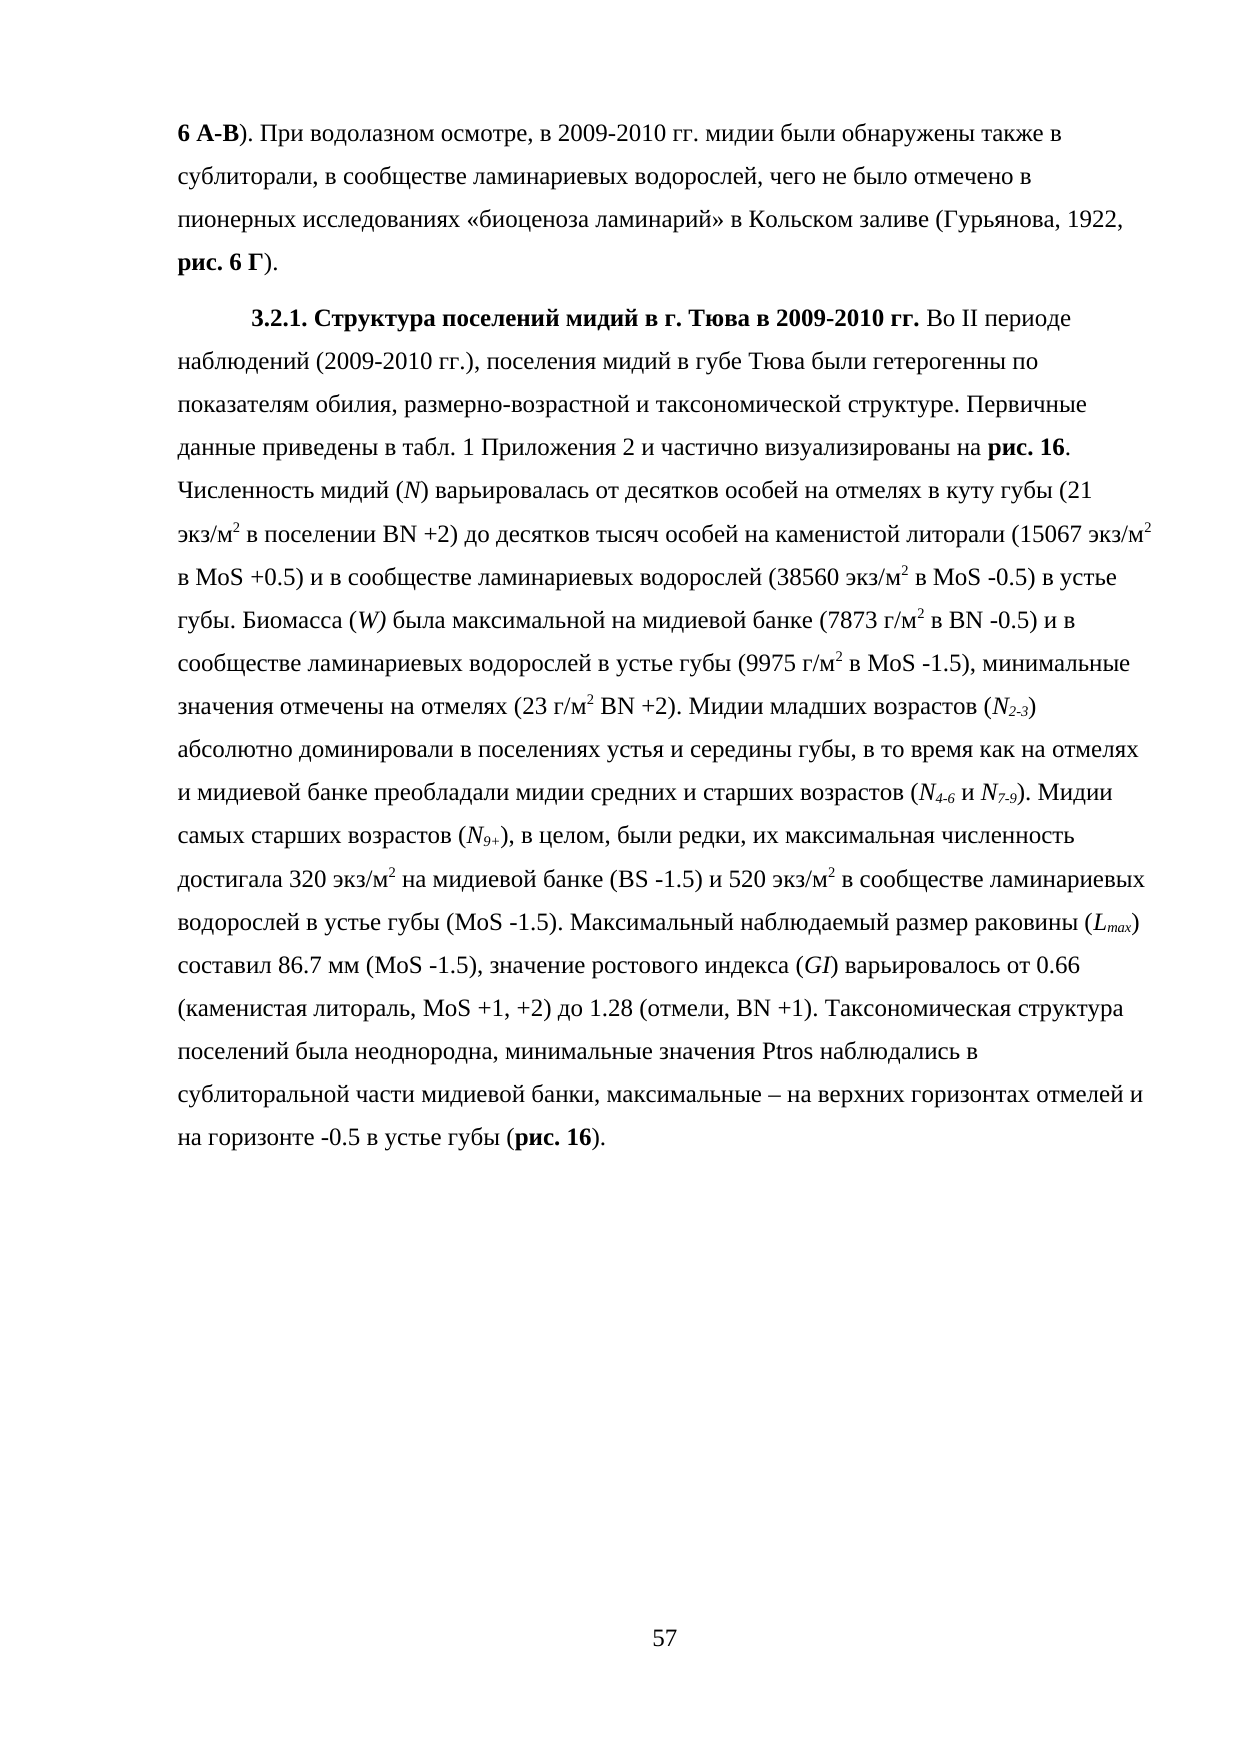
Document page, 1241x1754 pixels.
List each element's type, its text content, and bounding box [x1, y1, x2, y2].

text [177, 118, 1152, 276]
text 3.2.1. Структура поселений мидий в г. Тюва в 2009-2010 гг. Во II периоде наблюдений (2009-2010 гг.), поселения мидий в губе Тюва были гетерогенны по показателям обилия, размерно-возрастной и таксономической структуре. Первичные данные приведены в табл. 1 Приложения 2 и частично визуализированы на рис. 16. Численность мидий (N) варьировалась от десятков особей на отмелях в куту губы (21 экз/м2 в поселении BN +2) до десятков тысяч особей на каменистой литорали (15067 экз/м2 в MoS +0.5) и в сообществе ламинариевых водорослей (38560 экз/м2 в MoS -0.5) в устье губы. Биомасса (W) была максимальной на мидиевой банке (7873 г/м2 в BN -0.5) и в сообществе ламинариевых водорослей в устье губы (9975 г/м2 в MoS -1.5), минимальные значения отмечены на отмелях (23 г/м2 BN +2). Мидии младших возрастов (N2-3) абсолютно доминировали в поселениях устья и середины губы, в то время как на отмелях и мидиевой банке преобладали мидии средних и старших возрастов (N4-6 и N7-9). Мидии самых старших возрастов (N9+), в целом, были редки, их максимальная численность достигала 320 экз/м2 на мидиевой банке (BS -1.5) и 520 экз/м2 в сообществе ламинариевых водорослей в устье губы (MoS -1.5). Максимальный наблюдаемый размер раковины (Lmax) составил 86.7 мм (MoS -1.5), значение ростового индекса (GI) варьировалось от 0.66 (каменистая литораль, MoS +1, +2) до 1.28 (отмели, BN +1). Таксономическая структура поселений была неоднородна, минимальные значения Ptros наблюдались в сублиторальной части мидиевой банки, максимальные – на верхних горизонтах отмелей и на горизонте -0.5 в устье губы (рис. 16). [177, 303, 1152, 1151]
